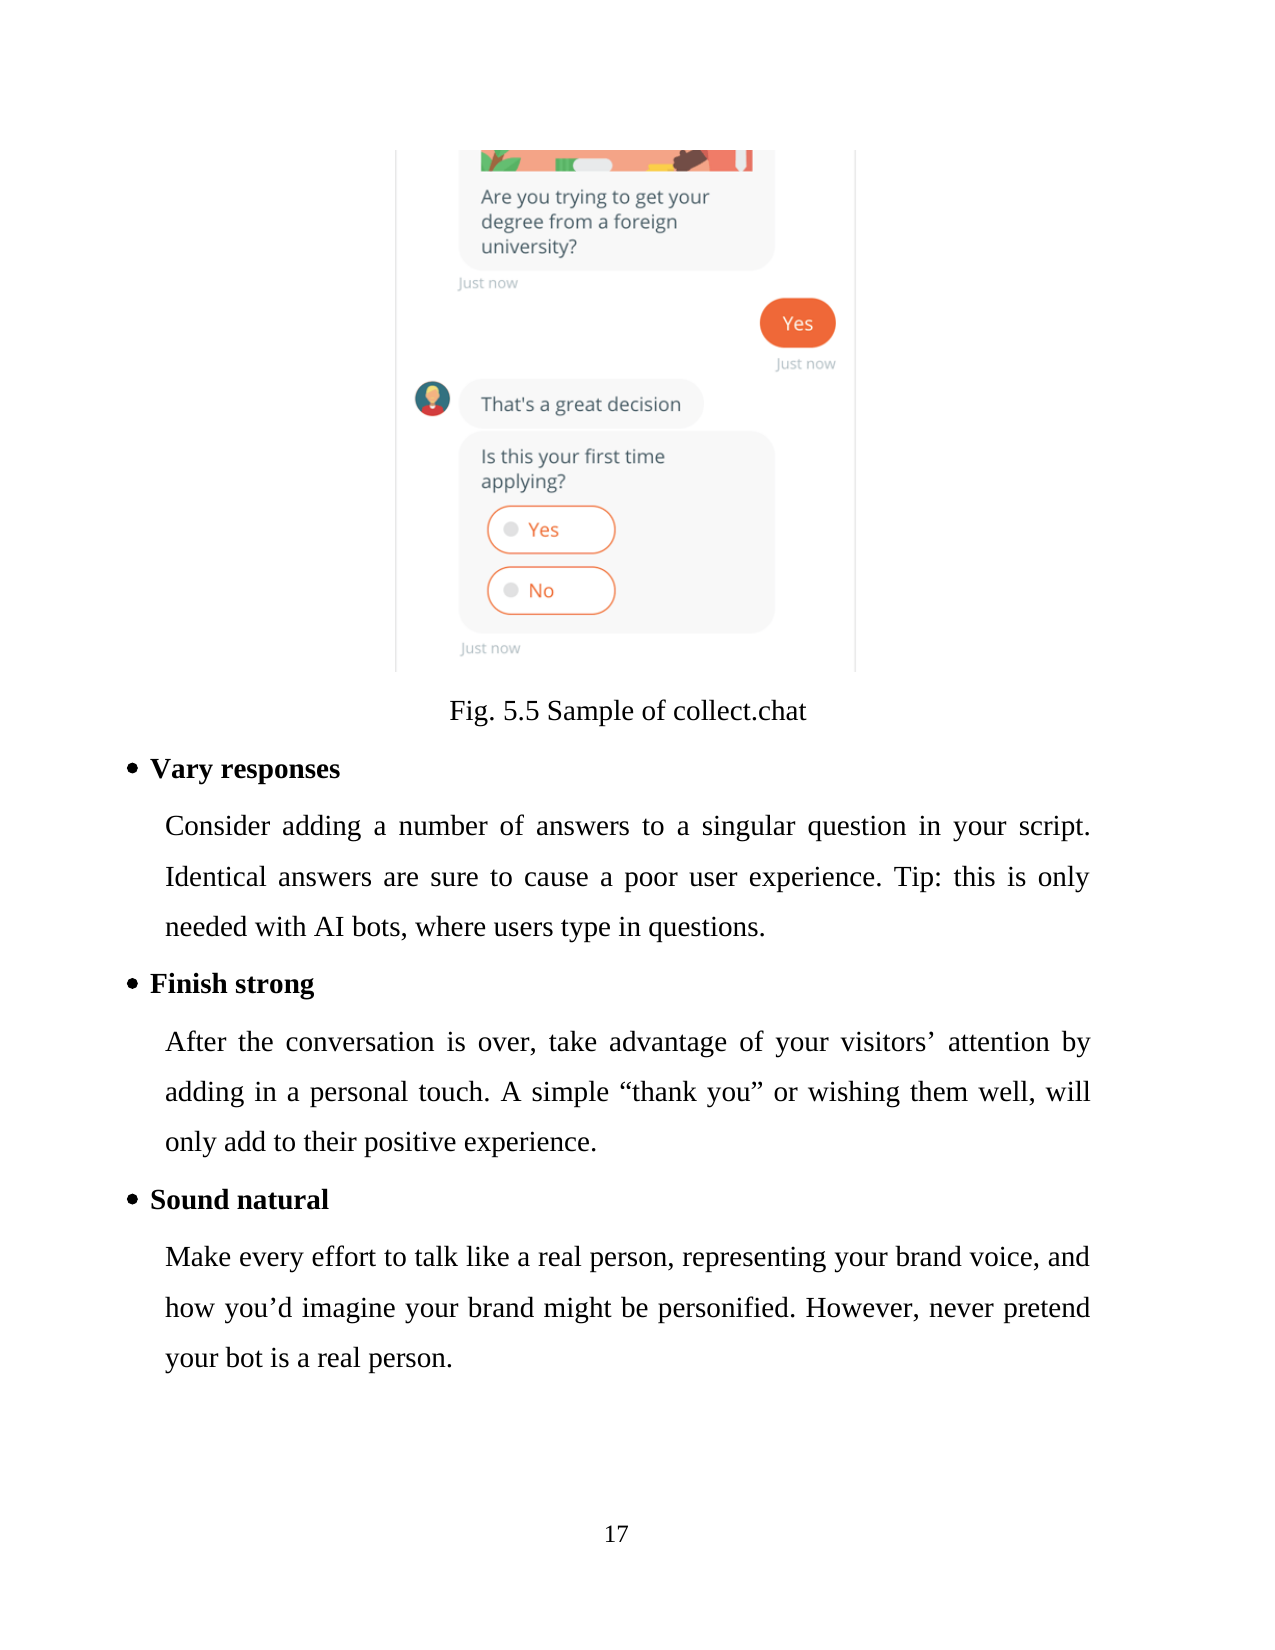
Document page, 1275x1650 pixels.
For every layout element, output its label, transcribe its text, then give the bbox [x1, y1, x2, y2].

picture [394, 150, 862, 672]
list Vary responses [127, 751, 1092, 784]
text Make every effort to talk like a real person, representing your brand voice, and how you’d imagine your brand might be personified. However, never pretend your bot is a real person. [165, 1239, 1092, 1374]
text Consider adding a number of answers to a singular question in your script. Identical answers are sure to cause a poor user experience. Tip: this is only needed with AI bots, where users type in questions. [165, 808, 1092, 943]
list Sound natural [127, 1182, 1092, 1216]
list Finish strong [127, 966, 1092, 1000]
text Fig. 5.5 Sample of collect.chat [164, 693, 1092, 727]
text After the conversation is over, take advantage of your visitors’ attention by adding in a personal touch. A simple “thank you” or wishing them well, will only add to their positive experience. [165, 1024, 1092, 1158]
